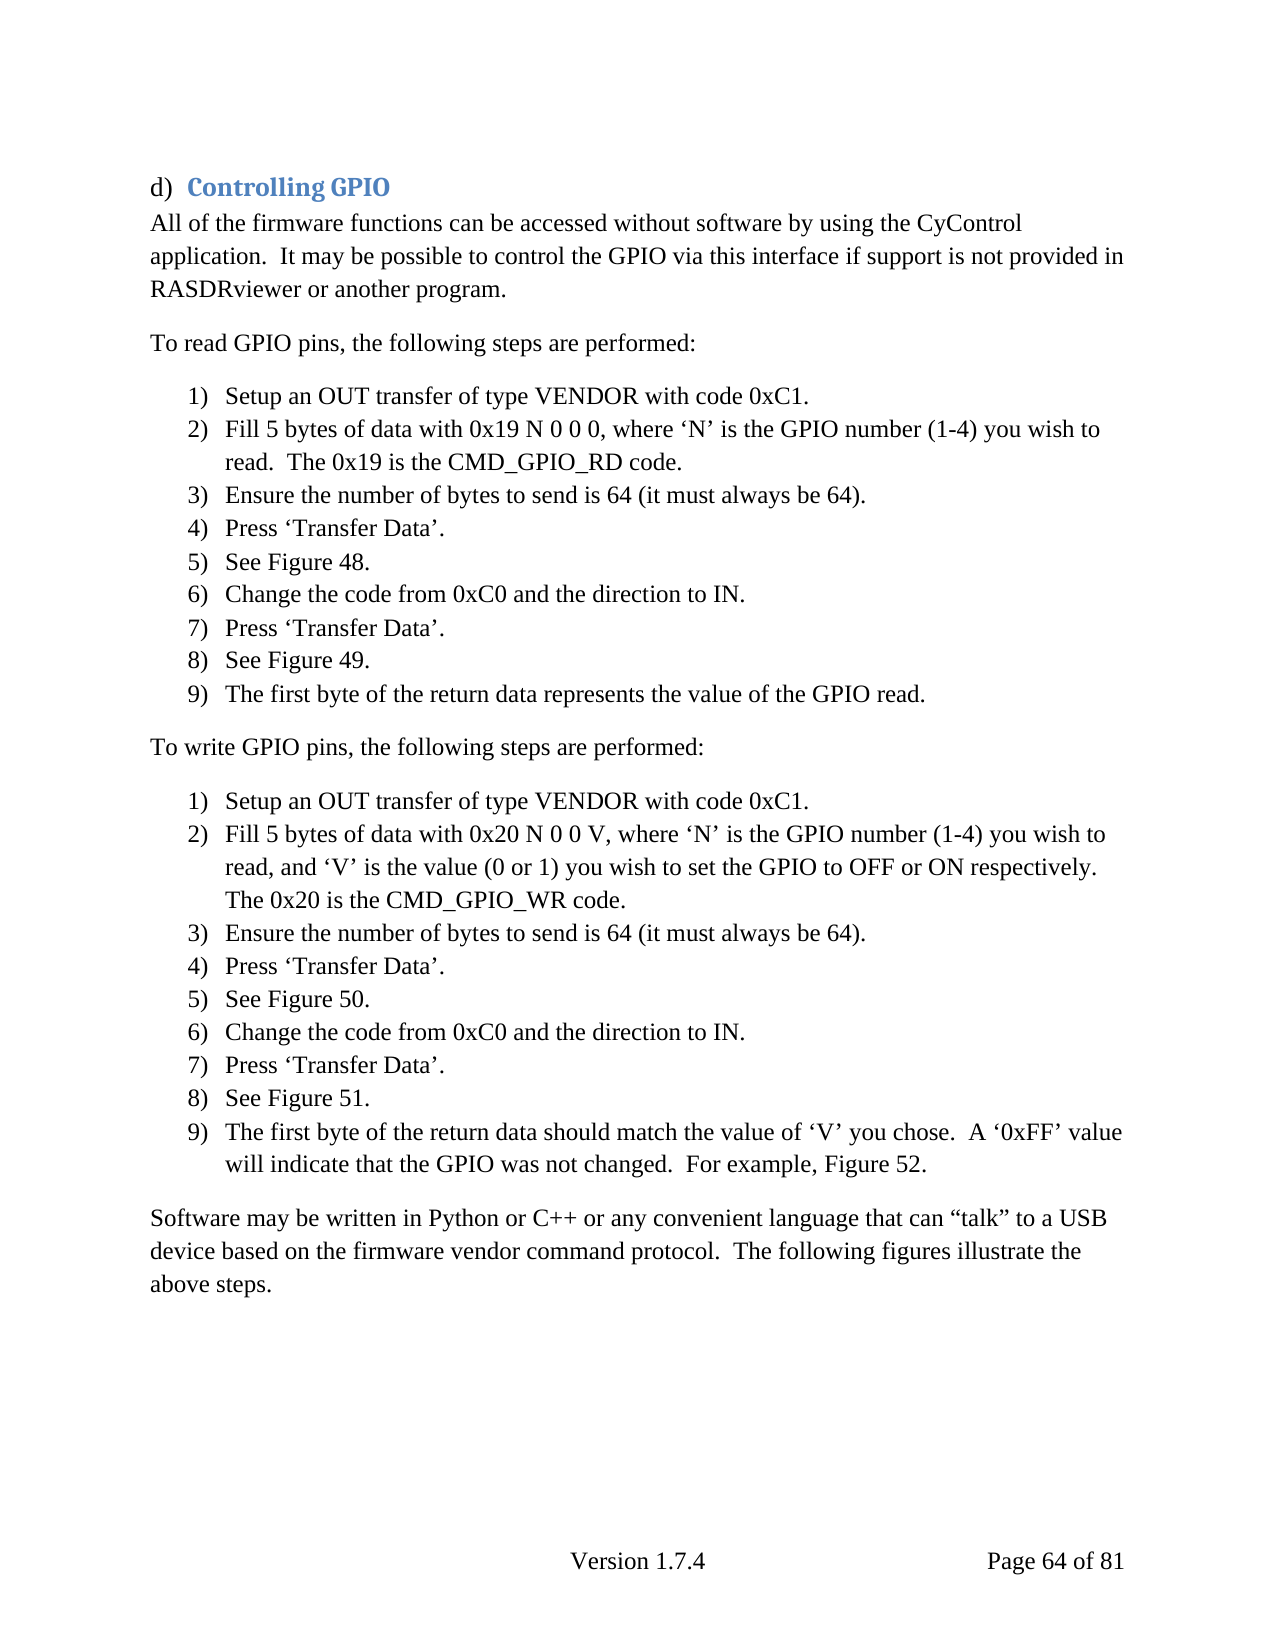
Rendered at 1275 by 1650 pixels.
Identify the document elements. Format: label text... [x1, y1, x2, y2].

list Press ‘Transfer Data’. [187, 613, 1125, 641]
list See Figure 50. [187, 984, 1125, 1013]
list Fill 5 bytes of data with 0x20 N 0 0 V, where ‘N’ is the GPIO number (1-4) you wish to read, and ‘V’ is the value (0 or 1) you wish to set the GPIO to OFF or ON respectively. The 0x20 is the CMD_GPIO_WR code. [187, 819, 1125, 914]
text To write GPIO pins, the following steps are performed: [150, 732, 1125, 761]
list Setup an OUT transfer of type VENDOR with code 0xC1. [187, 786, 1125, 815]
list The first byte of the return data represents the value of the GPIO read. [187, 679, 1125, 707]
list See Figure 51. [187, 1083, 1125, 1112]
text Software may be written in Python or C++ or any convenient language that can “talk” to a USB device based on the firmware vendor command protocol. The following figures illustrate the above steps. [150, 1203, 1125, 1298]
list Setup an OUT transfer of type VENDOR with code 0xC1. [187, 381, 1125, 410]
text All of the firmware functions can be accessed without software by using the CyControl application. It may be possible to control the GPIO via this interface if support is not provided in RASDRviewer or another program. [150, 208, 1125, 302]
list Press ‘Transfer Data’. [187, 951, 1125, 980]
list See Figure 48. [187, 547, 1125, 575]
list Fill 5 bytes of data with 0x19 N 0 0 0, where ‘N’ is the GPIO number (1-4) you wish to read. The 0x19 is the CMD_GPIO_RD code. [187, 414, 1125, 476]
list Press ‘Transfer Data’. [187, 513, 1125, 542]
list Ensure the number of bytes to send is 64 (it must always be 64). [187, 918, 1125, 947]
list See Figure 49. [187, 646, 1125, 674]
list The first byte of the return data should match the value of ‘V’ you chose. A ‘0xFF’ value will indicate that the GPIO was not changed. For example, Figure 52. [187, 1117, 1125, 1178]
list Press ‘Transfer Data’. [187, 1051, 1125, 1079]
list Change the code from 0xC0 and the direction to IN. [187, 579, 1125, 608]
list Change the code from 0xC0 and the direction to IN. [187, 1017, 1125, 1046]
text To read GPIO pins, the following steps are performed: [150, 328, 1125, 356]
subtitle Controlling GPIO [150, 171, 1125, 203]
list Ensure the number of bytes to send is 64 (it must always be 64). [187, 481, 1125, 509]
